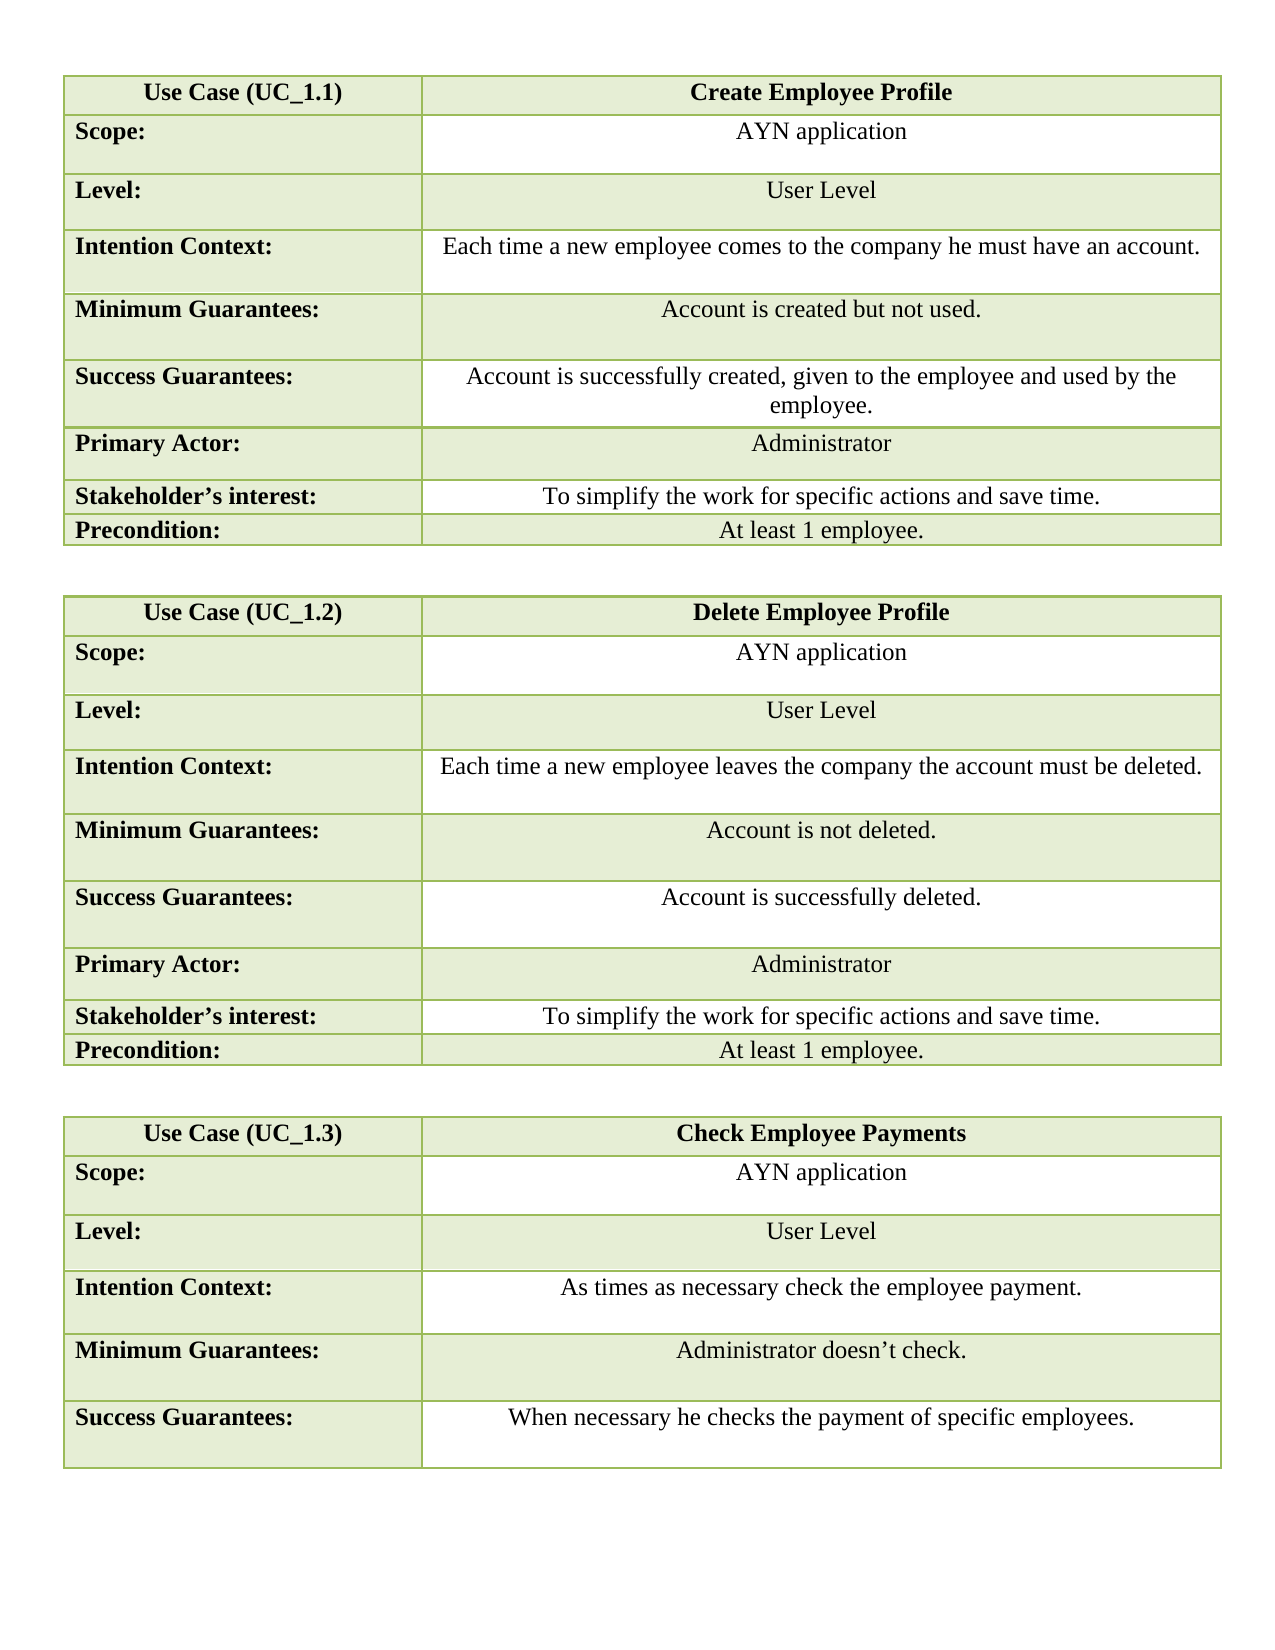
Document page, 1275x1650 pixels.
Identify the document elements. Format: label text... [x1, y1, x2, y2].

table_cell Stakeholder’s interest: [65, 481, 421, 513]
table_cell Scope: [65, 637, 421, 693]
table_cell Account is successfully created, given to the employee and used by the employee. [423, 361, 1220, 426]
table_cell Intention Context: [65, 1272, 421, 1333]
table_cell Precondition: [65, 1035, 421, 1064]
table_cell Success Guarantees: [65, 1402, 421, 1467]
table_cell Success Guarantees: [65, 882, 421, 947]
table_cell When necessary he checks the payment of specific employees. [423, 1402, 1220, 1467]
table_cell AYN application [423, 637, 1220, 693]
table_cell User Level [423, 1216, 1220, 1269]
table_cell User Level [423, 696, 1220, 749]
table_cell Each time a new employee leaves the company the account must be deleted. [423, 751, 1220, 813]
table_header Use Case (UC_1.1) [65, 77, 421, 114]
table_cell Administrator doesn’t check. [423, 1335, 1220, 1400]
table_cell Account is created but not used. [423, 295, 1220, 359]
table_cell As times as necessary check the employee payment. [423, 1272, 1220, 1333]
table_cell AYN application [423, 116, 1220, 173]
table_cell User Level [423, 175, 1220, 229]
table_cell Stakeholder’s interest: [65, 1001, 421, 1033]
table_header Create Employee Profile [423, 77, 1220, 114]
table_cell Primary Actor: [65, 429, 421, 479]
table_cell Intention Context: [65, 231, 421, 292]
table_cell Scope: [65, 1157, 421, 1214]
table_cell Account is not deleted. [423, 815, 1220, 880]
table_cell Account is successfully deleted. [423, 882, 1220, 947]
table_cell Success Guarantees: [65, 361, 421, 426]
table_cell Minimum Guarantees: [65, 1335, 421, 1400]
table_cell Precondition: [65, 515, 421, 544]
table_header Use Case (UC_1.3) [65, 1118, 421, 1155]
table_cell Level: [65, 175, 421, 229]
table_header Check Employee Payments [423, 1118, 1220, 1155]
table_cell Scope: [65, 116, 421, 173]
table_cell Level: [65, 696, 421, 749]
table_cell At least 1 employee. [423, 1035, 1220, 1064]
table_header Use Case (UC_1.2) [65, 598, 421, 635]
table_cell To simplify the work for specific actions and save time. [423, 481, 1220, 513]
table_cell Administrator [423, 949, 1220, 999]
table_cell AYN application [423, 1157, 1220, 1214]
table_cell Minimum Guarantees: [65, 815, 421, 880]
table_cell Minimum Guarantees: [65, 295, 421, 359]
table_cell Level: [65, 1216, 421, 1269]
table_cell At least 1 employee. [423, 515, 1220, 544]
table_cell Primary Actor: [65, 949, 421, 999]
table_cell Administrator [423, 429, 1220, 479]
table_cell Each time a new employee comes to the company he must have an account. [423, 231, 1220, 292]
table_cell Intention Context: [65, 751, 421, 813]
table_cell To simplify the work for specific actions and save time. [423, 1001, 1220, 1033]
table_header Delete Employee Profile [423, 598, 1220, 635]
